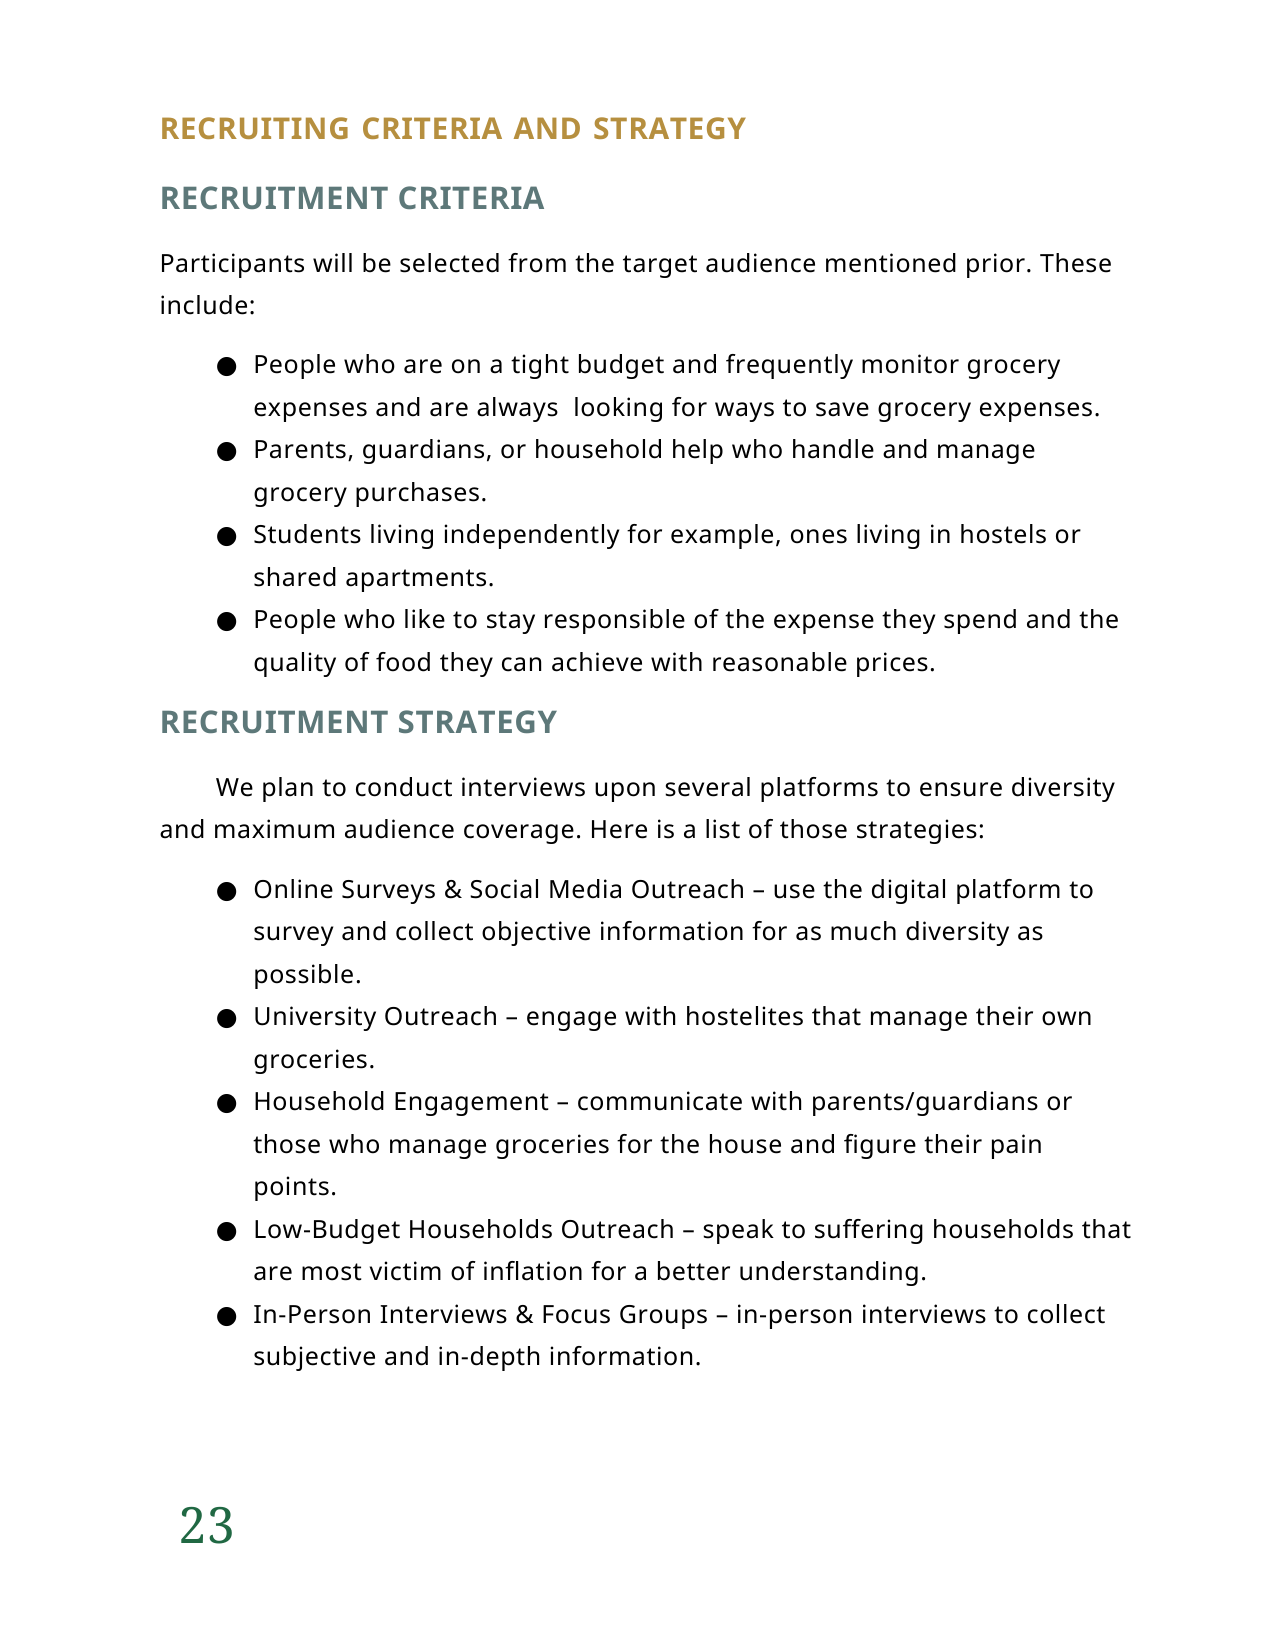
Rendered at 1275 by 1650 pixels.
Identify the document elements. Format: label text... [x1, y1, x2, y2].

text We plan to conduct interviews upon several platforms to ensure diversity and maximum audience coverage. Here is a list of those strategies: [159, 769, 1134, 846]
list University Outreach – engage with hostelites that manage their own groceries. [216, 999, 1134, 1075]
text recruiting criteria and strategy [159, 99, 1275, 150]
list People who are on a tight budget and frequently monitor grocery expenses and are always looking for ways to save grocery expenses. [216, 347, 1134, 424]
subtitle Recruitment strategy [159, 700, 1275, 742]
list In-Person Interviews & Focus Groups – in-person interviews to collect subjective and in-depth information. [216, 1296, 1134, 1373]
list Online Surveys & Social Media Outreach – use the digital platform to survey and collect objective information for as much diversity as possible. [216, 871, 1134, 990]
list Students living independently for example, ones living in hostels or shared apartments. [216, 517, 1134, 594]
text Participants will be selected from the target audience mentioned prior. These include: [159, 246, 1134, 322]
list Low-Budget Households Outreach – speak to suffering households that are most victim of inflation for a better understanding. [216, 1211, 1134, 1288]
list Household Engagement – communicate with parents/guardians or those who manage groceries for the house and figure their pain points. [216, 1084, 1134, 1203]
subtitle Recruitment criteria [159, 176, 1275, 218]
list People who like to stay responsible of the expense they spend and the quality of food they can achieve with reasonable prices. [216, 602, 1134, 679]
list Parents, guardians, or household help who handle and manage grocery purchases. [216, 432, 1134, 509]
